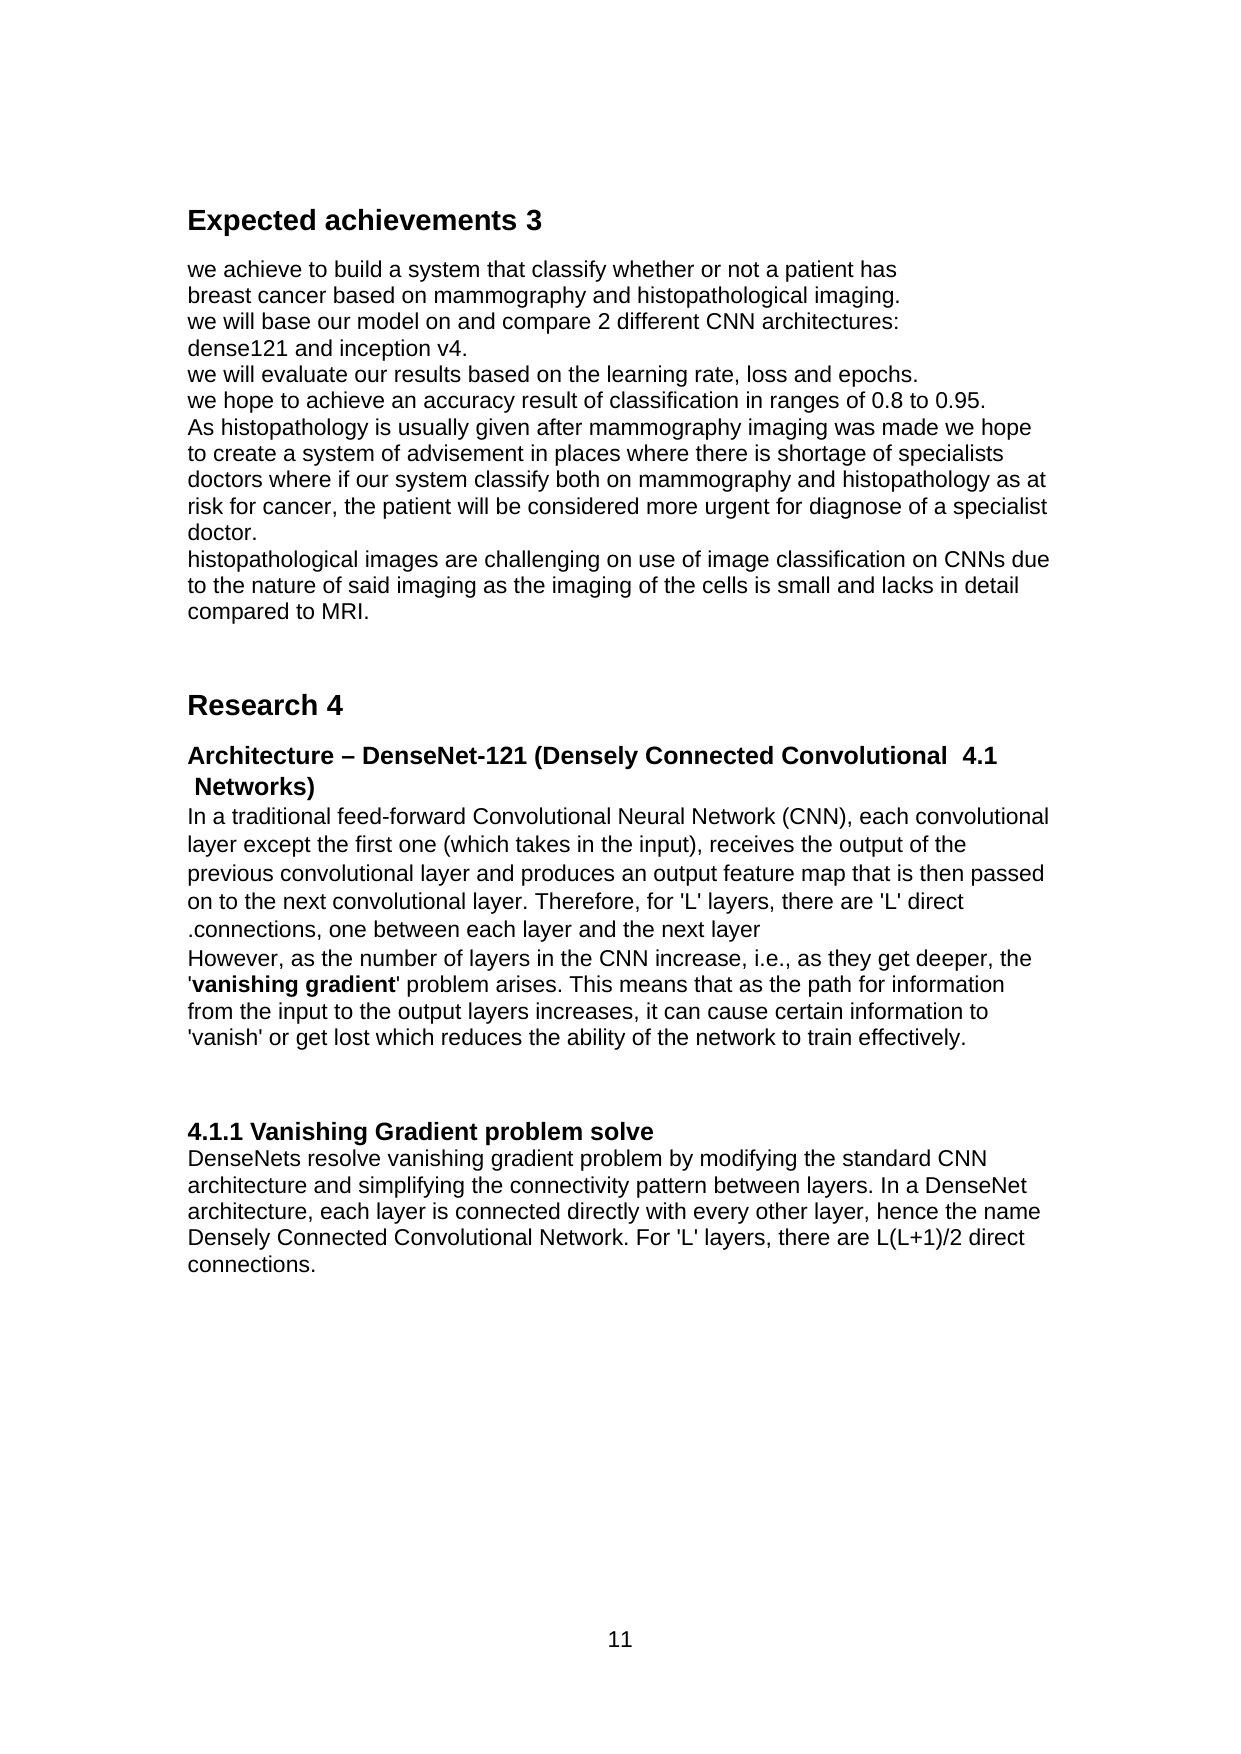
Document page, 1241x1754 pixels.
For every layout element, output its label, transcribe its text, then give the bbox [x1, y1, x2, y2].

text histopathological images are challenging on use of image classification on CNNs due to the nature of said imaging as the imaging of the cells is small and lacks in detail compared to MRI. [187, 546, 1053, 624]
text 3 Expected achievements [187, 203, 1053, 236]
text 4.1.1 Vanishing Gradient problem solve [187, 1117, 1053, 1145]
text In a traditional feed-forward Convolutional Neural Network (CNN), each convolutional layer except the first one (which takes in the input), receives the output of the previous convolutional layer and produces an output feature map that is then passed on to the next convolutional layer. Therefore, for 'L' layers, there are 'L' direct connections, one between each layer and the next layer. [187, 803, 1053, 943]
text 4 Research [187, 688, 1053, 721]
text 4.1 Architecture – DenseNet-121 (Densely Connected Convolutional Networks) [187, 741, 1053, 800]
text we achieve to build a system that classify whether or not a patient has breast cancer based on mammography and histopathological imaging. we will base our model on and compare 2 different CNN architectures: dense121 and inception v4. [187, 256, 1053, 361]
text DenseNets resolve vanishing gradient problem by modifying the standard CNN architecture and simplifying the connectivity pattern between layers. In a DenseNet architecture, each layer is connected directly with every other layer, hence the name Densely Connected Convolutional Network. For 'L' layers, there are L(L+1)/2 direct connections. [187, 1145, 1053, 1277]
text However, as the number of layers in the CNN increase, i.e., as they get deeper, the 'vanishing gradient' problem arises. This means that as the path for information from the input to the output layers increases, it can cause certain information to 'vanish' or get lost which reduces the ability of the network to train effectively. [187, 945, 1053, 1050]
text we will evaluate our results based on the learning rate, loss and epochs. we hope to achieve an accuracy result of classification in ranges of 0.8 to 0.95. As histopathology is usually given after mammography imaging was made we hope to create a system of advisement in places where there is shortage of specialists doctors where if our system classify both on mammography and histopathology as at risk for cancer, the patient will be considered more urgent for diagnose of a specialist doctor. [187, 361, 1053, 546]
